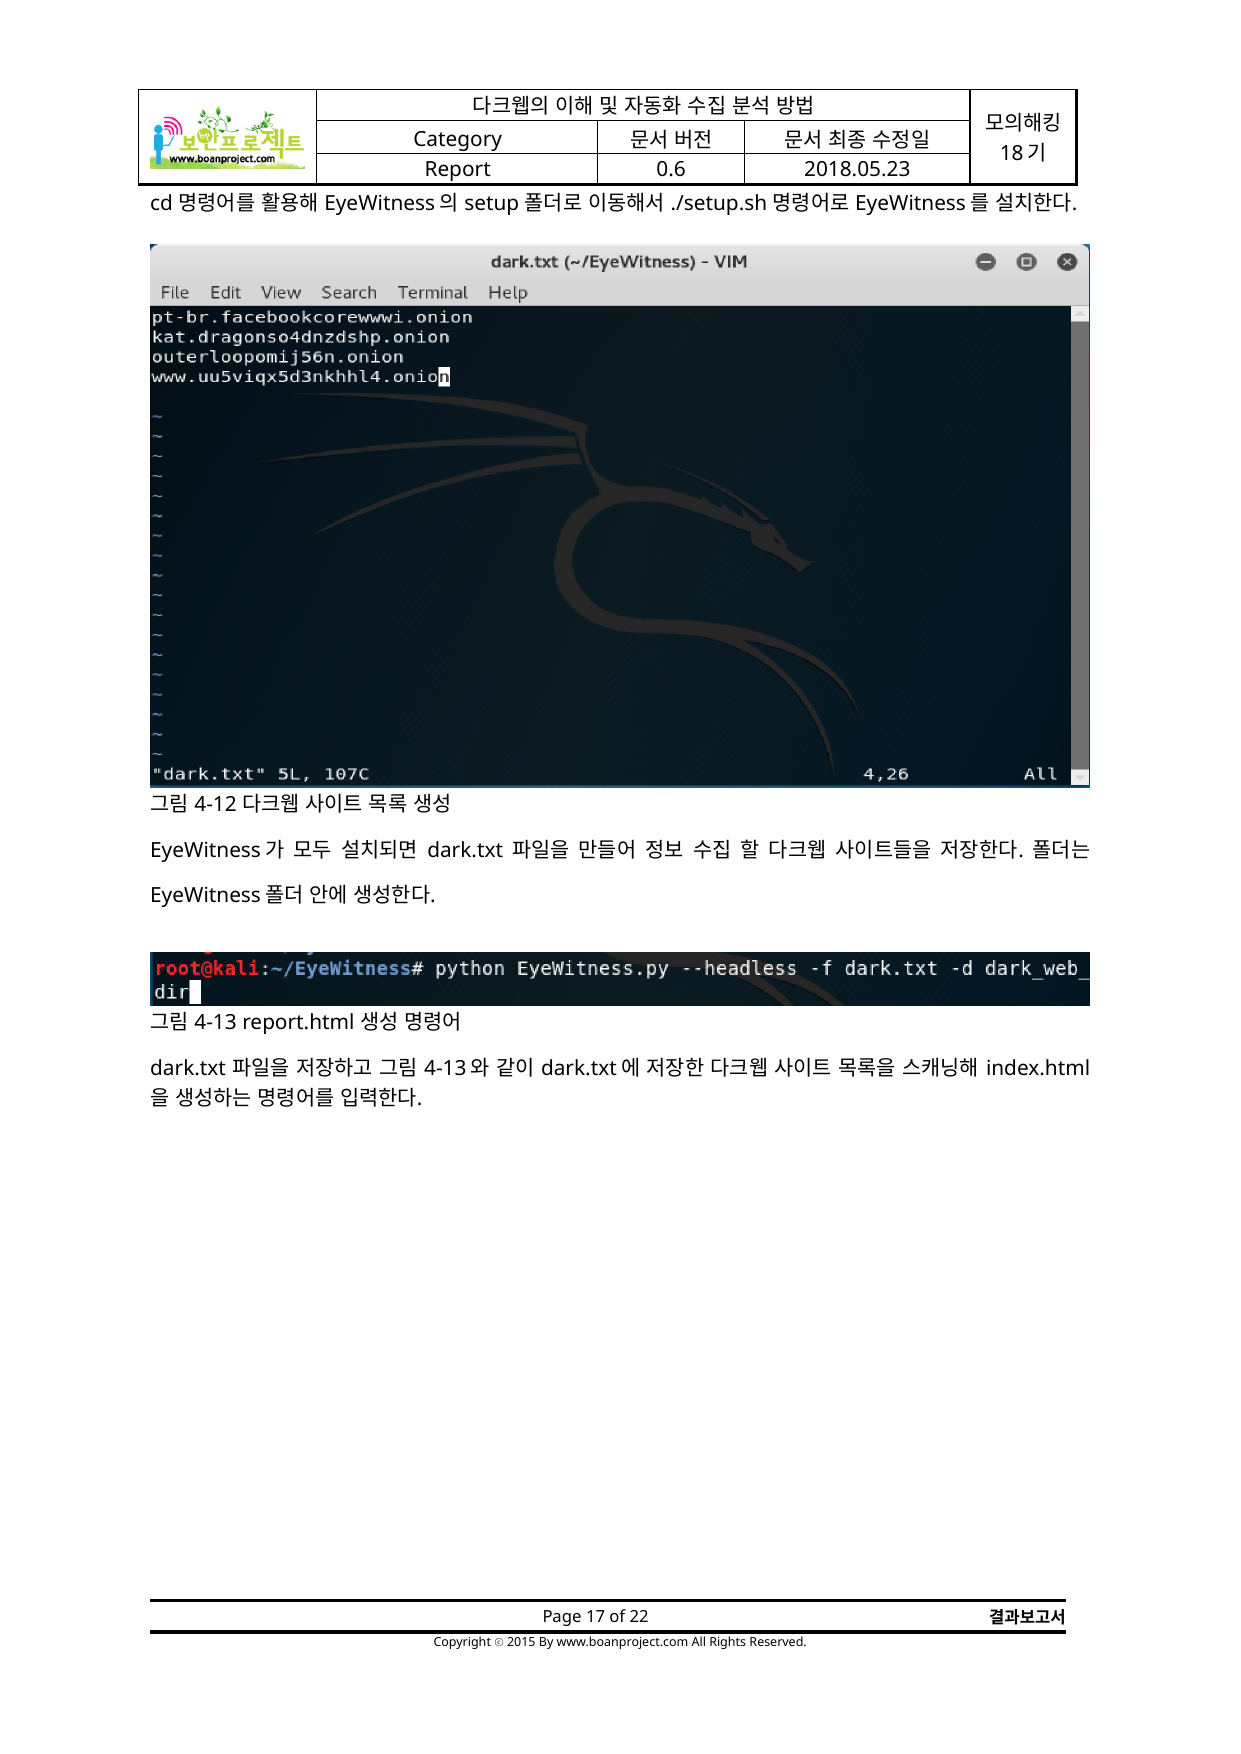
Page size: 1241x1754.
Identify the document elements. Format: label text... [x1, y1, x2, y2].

picture [150, 244, 1090, 788]
picture [150, 952, 1090, 1006]
text cd 명령어를 활용해 EyeWitness의 setup 폴더로 이동해서 ./setup.sh 명령어로 EyeWitness를 설치한다. [150, 177, 1090, 216]
picture [150, 104, 306, 169]
text EyeWitness가 모두 설치되면 dark.txt 파일을 만들어 정보 수집 할 다크웹 사이트들을 저장한다. 폴더는 EyeWitness폴더 안에 생성한다. [150, 833, 1090, 909]
